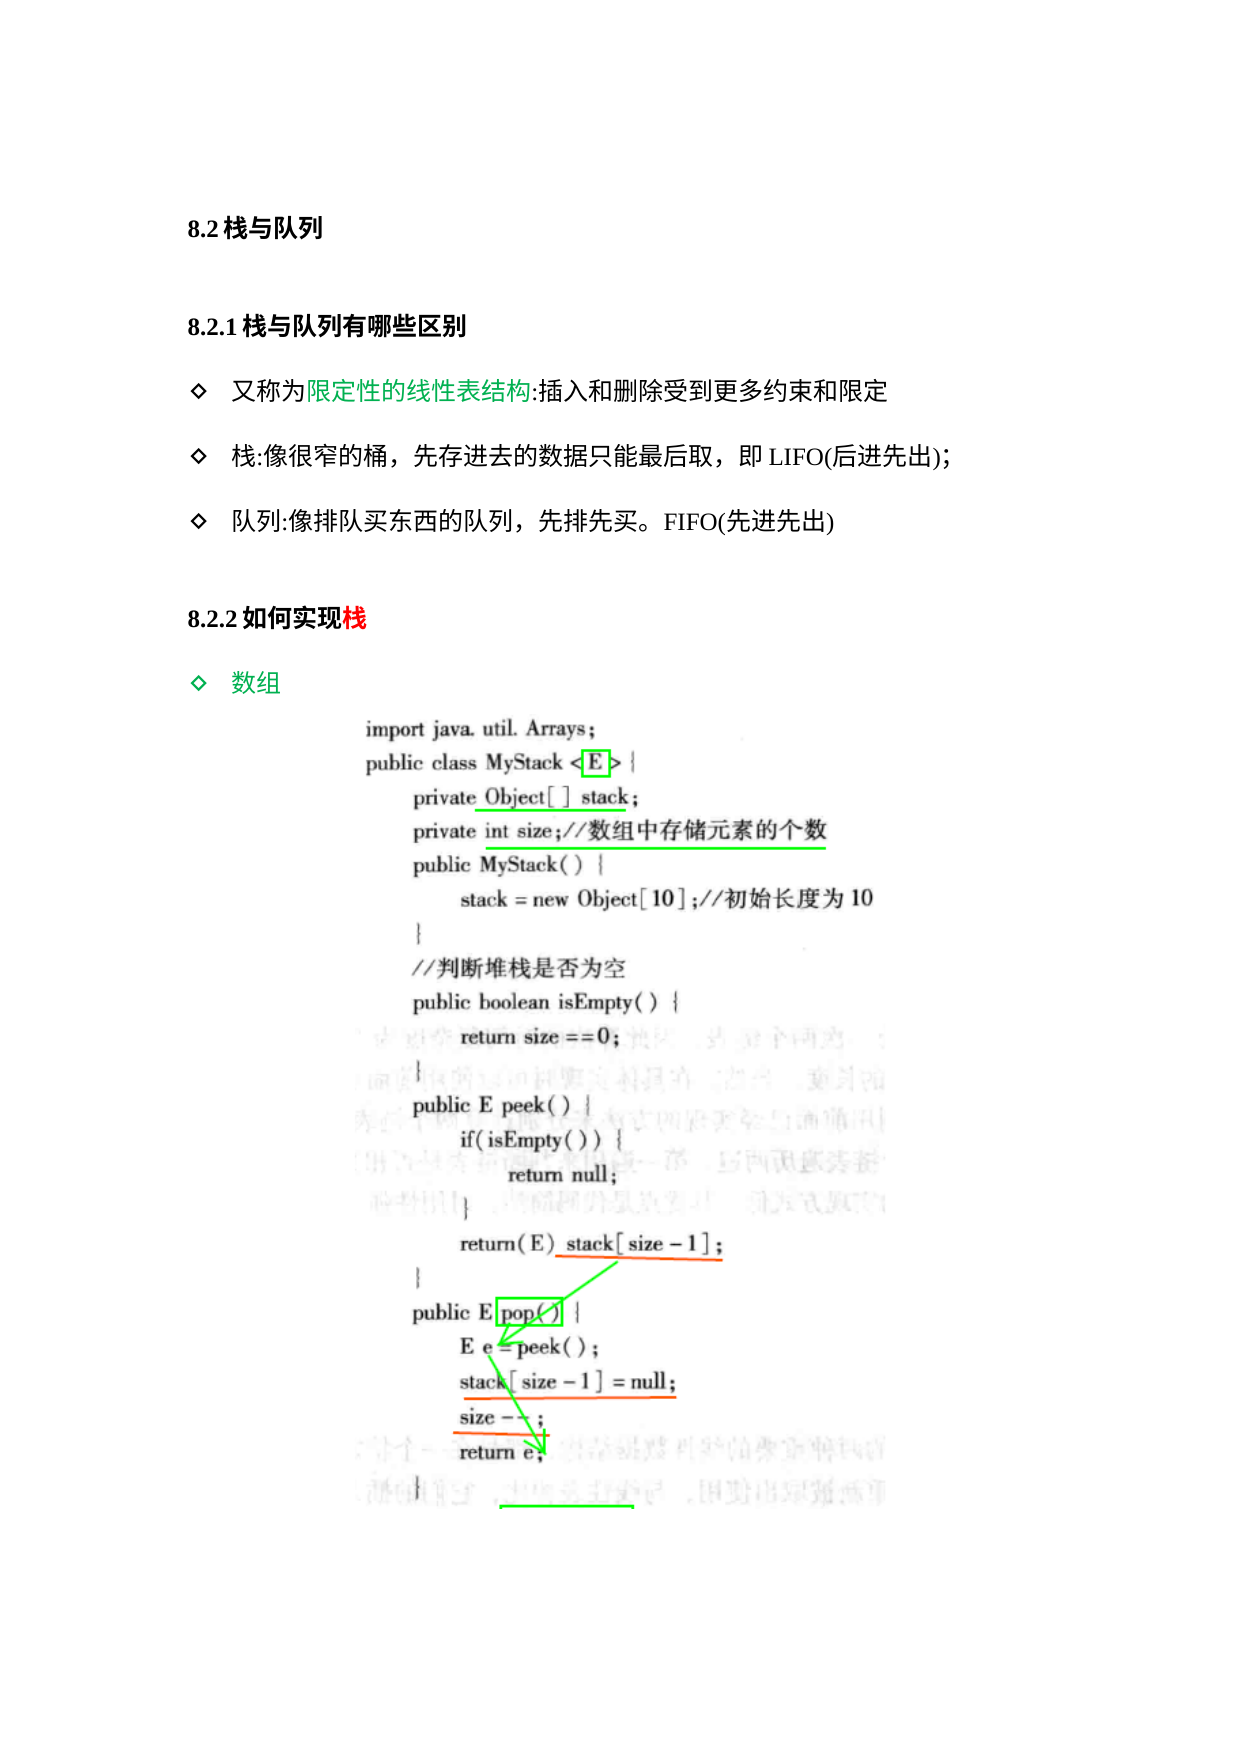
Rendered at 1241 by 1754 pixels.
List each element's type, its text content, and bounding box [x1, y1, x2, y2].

picture [354, 714, 886, 1509]
text 8.2.2如何实现栈 [187, 584, 1053, 649]
list 队列:像排队买东西的队列，先排先买。FIFO(先进先出) [187, 487, 1053, 552]
list 栈:像很窄的桶，先存进去的数据只能最后取，即LIFO(后进先出)； [187, 422, 1053, 487]
list 数组 [187, 649, 1053, 714]
list 又称为限定性的线性表结构:插入和删除受到更多约束和限定 [187, 357, 1053, 422]
text 8.2.1栈与队列有哪些区别 [187, 292, 1053, 357]
text 8.2栈与队列 [187, 194, 1053, 259]
